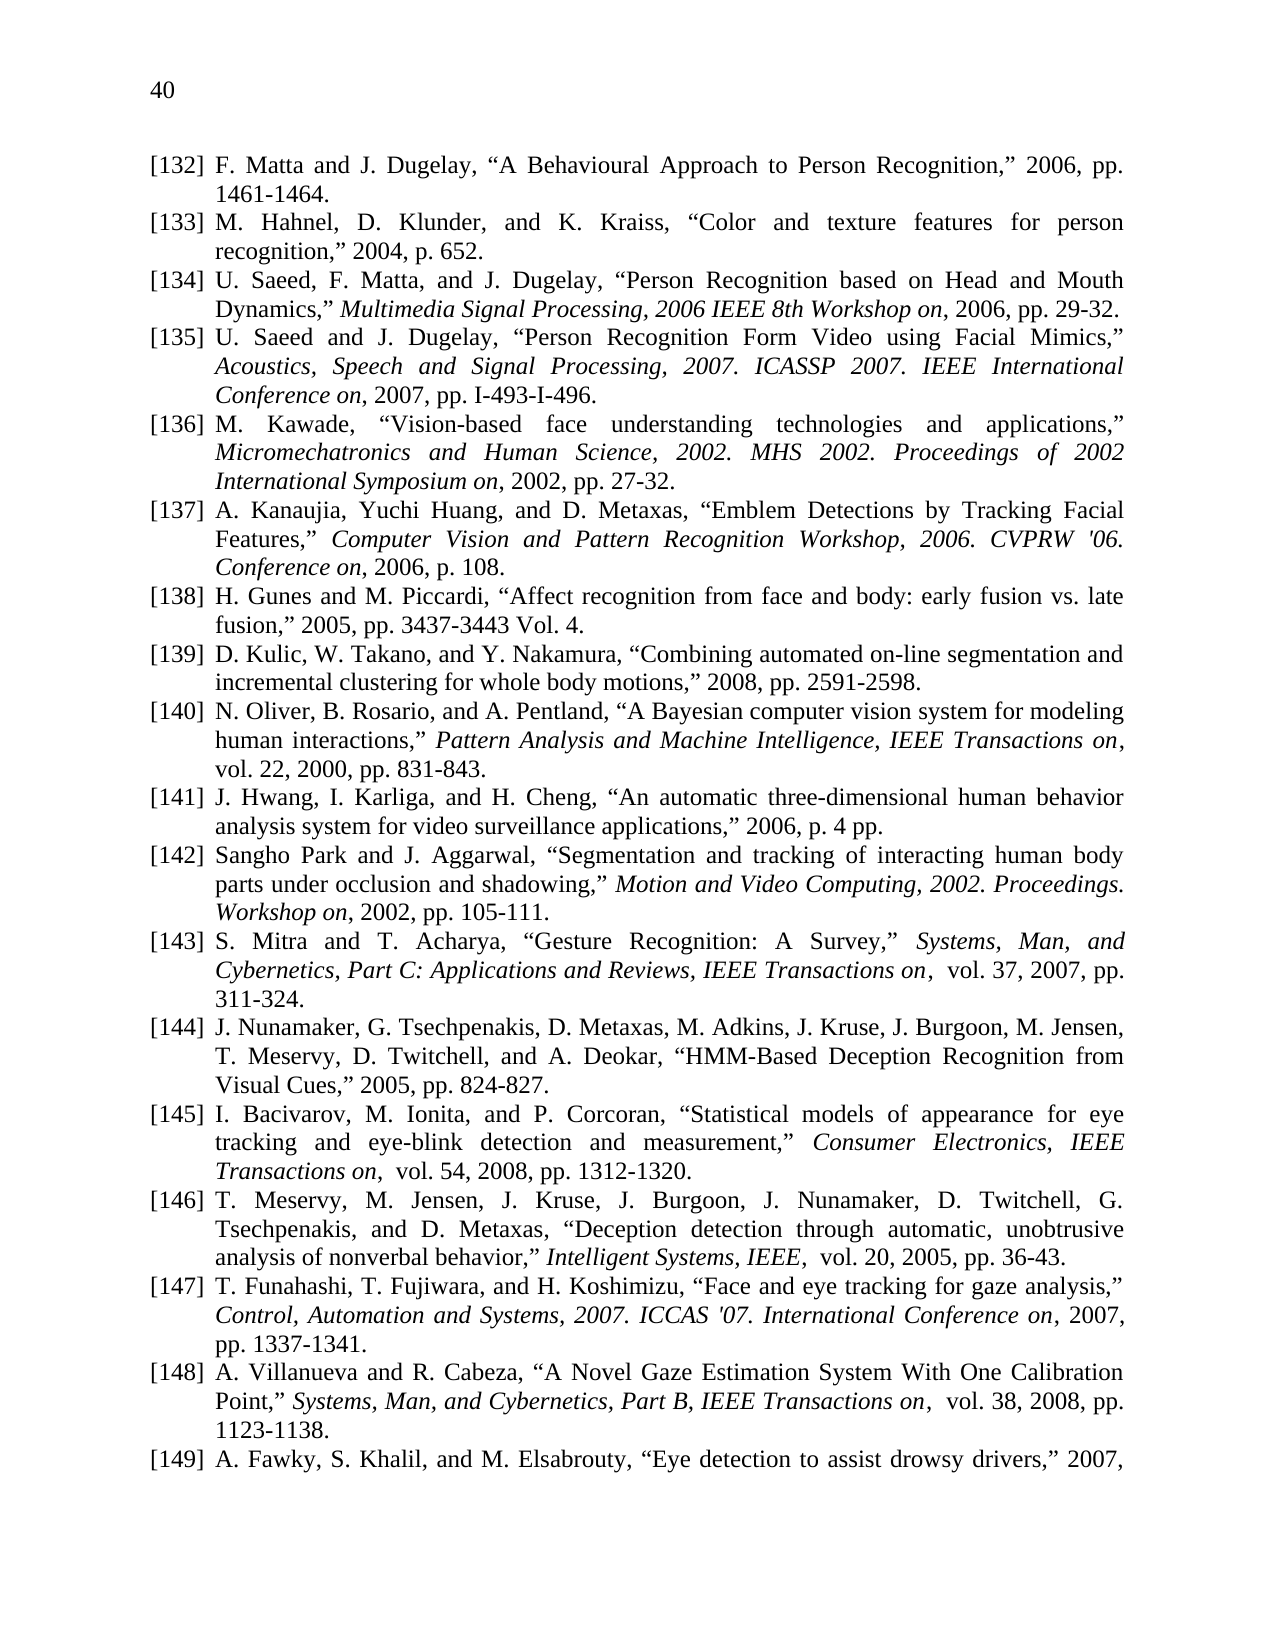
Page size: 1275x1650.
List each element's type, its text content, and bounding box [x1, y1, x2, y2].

text [147] T. Funahashi, T. Fujiwara, and H. Koshimizu, “Face and eye tracking for gaze analysis,” Control, Automation and Systems, 2007. ICCAS '07. International Conference on, 2007, pp. 1337-1341. [150, 1271, 1125, 1357]
text [139] D. Kulic, W. Takano, and Y. Nakamura, “Combining automated on-line segmentation and incremental clustering for whole body motions,” 2008, pp. 2591-2598. [150, 639, 1125, 696]
text [146] T. Meservy, M. Jensen, J. Kruse, J. Burgoon, J. Nunamaker, D. Twitchell, G. Tsechpenakis, and D. Metaxas, “Deception detection through automatic, unobtrusive analysis of nonverbal behavior,” Intelligent Systems, IEEE, vol. 20, 2005, pp. 36-43. [150, 1185, 1125, 1271]
text [138] H. Gunes and M. Piccardi, “Affect recognition from face and body: early fusion vs. late fusion,” 2005, pp. 3437-3443 Vol. 4. [150, 581, 1125, 639]
text [132] F. Matta and J. Dugelay, “A Behavioural Approach to Person Recognition,” 2006, pp. 1461-1464. [150, 150, 1125, 207]
text [133] M. Hahnel, D. Klunder, and K. Kraiss, “Color and texture features for person recognition,” 2004, p. 652. [150, 207, 1125, 265]
text [136] M. Kawade, “Vision-based face understanding technologies and applications,” Micromechatronics and Human Science, 2002. MHS 2002. Proceedings of 2002 International Symposium on, 2002, pp. 27-32. [150, 409, 1125, 495]
text [137] A. Kanaujia, Yuchi Huang, and D. Metaxas, “Emblem Detections by Tracking Facial Features,” Computer Vision and Pattern Recognition Workshop, 2006. CVPRW '06. Conference on, 2006, p. 108. [150, 495, 1125, 581]
text [141] J. Hwang, I. Karliga, and H. Cheng, “An automatic three-dimensional human behavior analysis system for video surveillance applications,” 2006, p. 4 pp. [150, 782, 1125, 840]
text [135] U. Saeed and J. Dugelay, “Person Recognition Form Video using Facial Mimics,” Acoustics, Speech and Signal Processing, 2007. ICASSP 2007. IEEE International Conference on, 2007, pp. I-493-I-496. [150, 322, 1125, 409]
text [144] J. Nunamaker, G. Tsechpenakis, D. Metaxas, M. Adkins, J. Kruse, J. Burgoon, M. Jensen, T. Meservy, D. Twitchell, and A. Deokar, “HMM-Based Deception Recognition from Visual Cues,” 2005, pp. 824-827. [150, 1012, 1125, 1099]
text [148] A. Villanueva and R. Cabeza, “A Novel Gaze Estimation System With One Calibration Point,” Systems, Man, and Cybernetics, Part B, IEEE Transactions on, vol. 38, 2008, pp. 1123-1138. [150, 1357, 1125, 1444]
text [145] I. Bacivarov, M. Ionita, and P. Corcoran, “Statistical models of appearance for eye tracking and eye-blink detection and measurement,” Consumer Electronics, IEEE Transactions on, vol. 54, 2008, pp. 1312-1320. [150, 1099, 1125, 1185]
text [140] N. Oliver, B. Rosario, and A. Pentland, “A Bayesian computer vision system for modeling human interactions,” Pattern Analysis and Machine Intelligence, IEEE Transactions on, vol. 22, 2000, pp. 831-843. [150, 696, 1125, 782]
text [142] Sangho Park and J. Aggarwal, “Segmentation and tracking of interacting human body parts under occlusion and shadowing,” Motion and Video Computing, 2002. Proceedings. Workshop on, 2002, pp. 105-111. [150, 840, 1125, 926]
text [143] S. Mitra and T. Acharya, “Gesture Recognition: A Survey,” Systems, Man, and Cybernetics, Part C: Applications and Reviews, IEEE Transactions on, vol. 37, 2007, pp. 311-324. [150, 926, 1125, 1012]
text [134] U. Saeed, F. Matta, and J. Dugelay, “Person Recognition based on Head and Mouth Dynamics,” Multimedia Signal Processing, 2006 IEEE 8th Workshop on, 2006, pp. 29-32. [150, 265, 1125, 322]
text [150, 1444, 1125, 1472]
